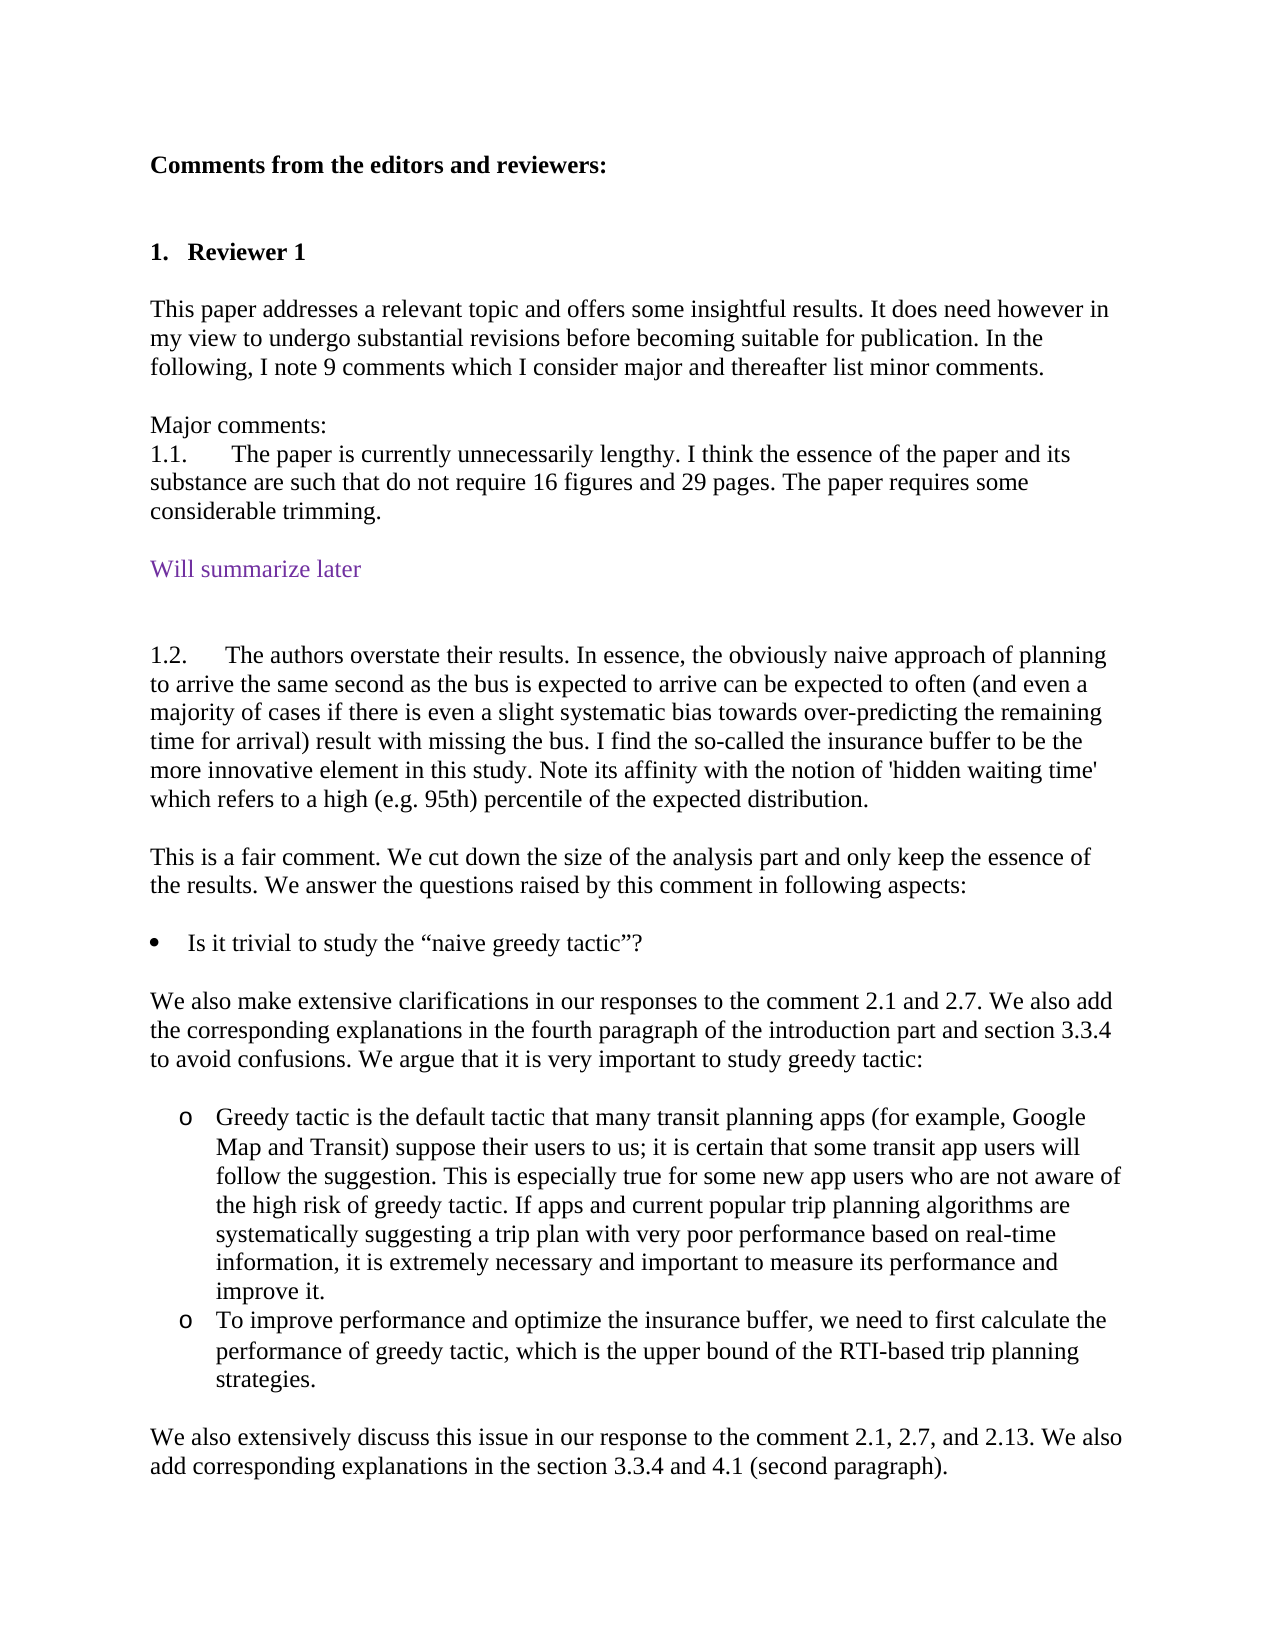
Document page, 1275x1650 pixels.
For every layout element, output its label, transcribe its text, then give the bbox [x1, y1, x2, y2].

text Will summarize later [150, 554, 1125, 582]
list Reviewer 1 [150, 237, 1125, 265]
list Is it trivial to study the “naive greedy tactic”? [150, 928, 1125, 957]
list The paper is currently unnecessarily lengthy. I think the essence of the paper and its substance are such that do not require 16 figures and 29 pages. The paper requires some considerable trimming. [150, 439, 1125, 525]
text Major comments: [150, 410, 1125, 439]
text This is a fair comment. We cut down the size of the analysis part and only keep the essence of the results. We answer the questions raised by this comment in following aspects: [150, 842, 1125, 899]
text Comments from the editors and reviewers: [150, 150, 1125, 207]
list Greedy tactic is the default tactic that many transit planning apps (for example, Google Map and Transit) suppose their users to us; it is certain that some transit app users will follow the suggestion. This is especially true for some new app users who are not aware of the high risk of greedy tactic. If apps and current popular trip planning algorithms are systematically suggesting a trip plan with very poor performance based on real-time information, it is extremely necessary and important to measure its performance and improve it. [178, 1102, 1125, 1305]
text We also make extensive clarifications in our responses to the comment 2.1 and 2.7. We also add the corresponding explanations in the fourth paragraph of the introduction part and section 3.3.4 to avoid confusions. We argue that it is very important to study greedy tactic: [150, 986, 1125, 1072]
list To improve performance and optimize the insurance buffer, we need to first calculate the performance of greedy tactic, which is the upper bound of the RTI-based trip planning strategies. [178, 1334, 1125, 1422]
text This paper addresses a relevant topic and offers some insightful results. It does need however in my view to undergo substantial revisions before becoming suitable for publication. In the following, I note 9 comments which I consider major and thereafter list minor comments. [150, 294, 1125, 381]
list The authors overstate their results. In essence, the obviously naive approach of planning to arrive the same second as the bus is expected to arrive can be expected to often (and even a majority of cases if there is even a slight systematic bias towards over-predicting the remaining time for arrival) result with missing the bus. I find the so-called the insurance buffer to be the more innovative element in this study. Note its affinity with the notion of 'hidden waiting time' which refers to a high (e.g. 95th) percentile of the expected distribution. [150, 640, 1125, 812]
